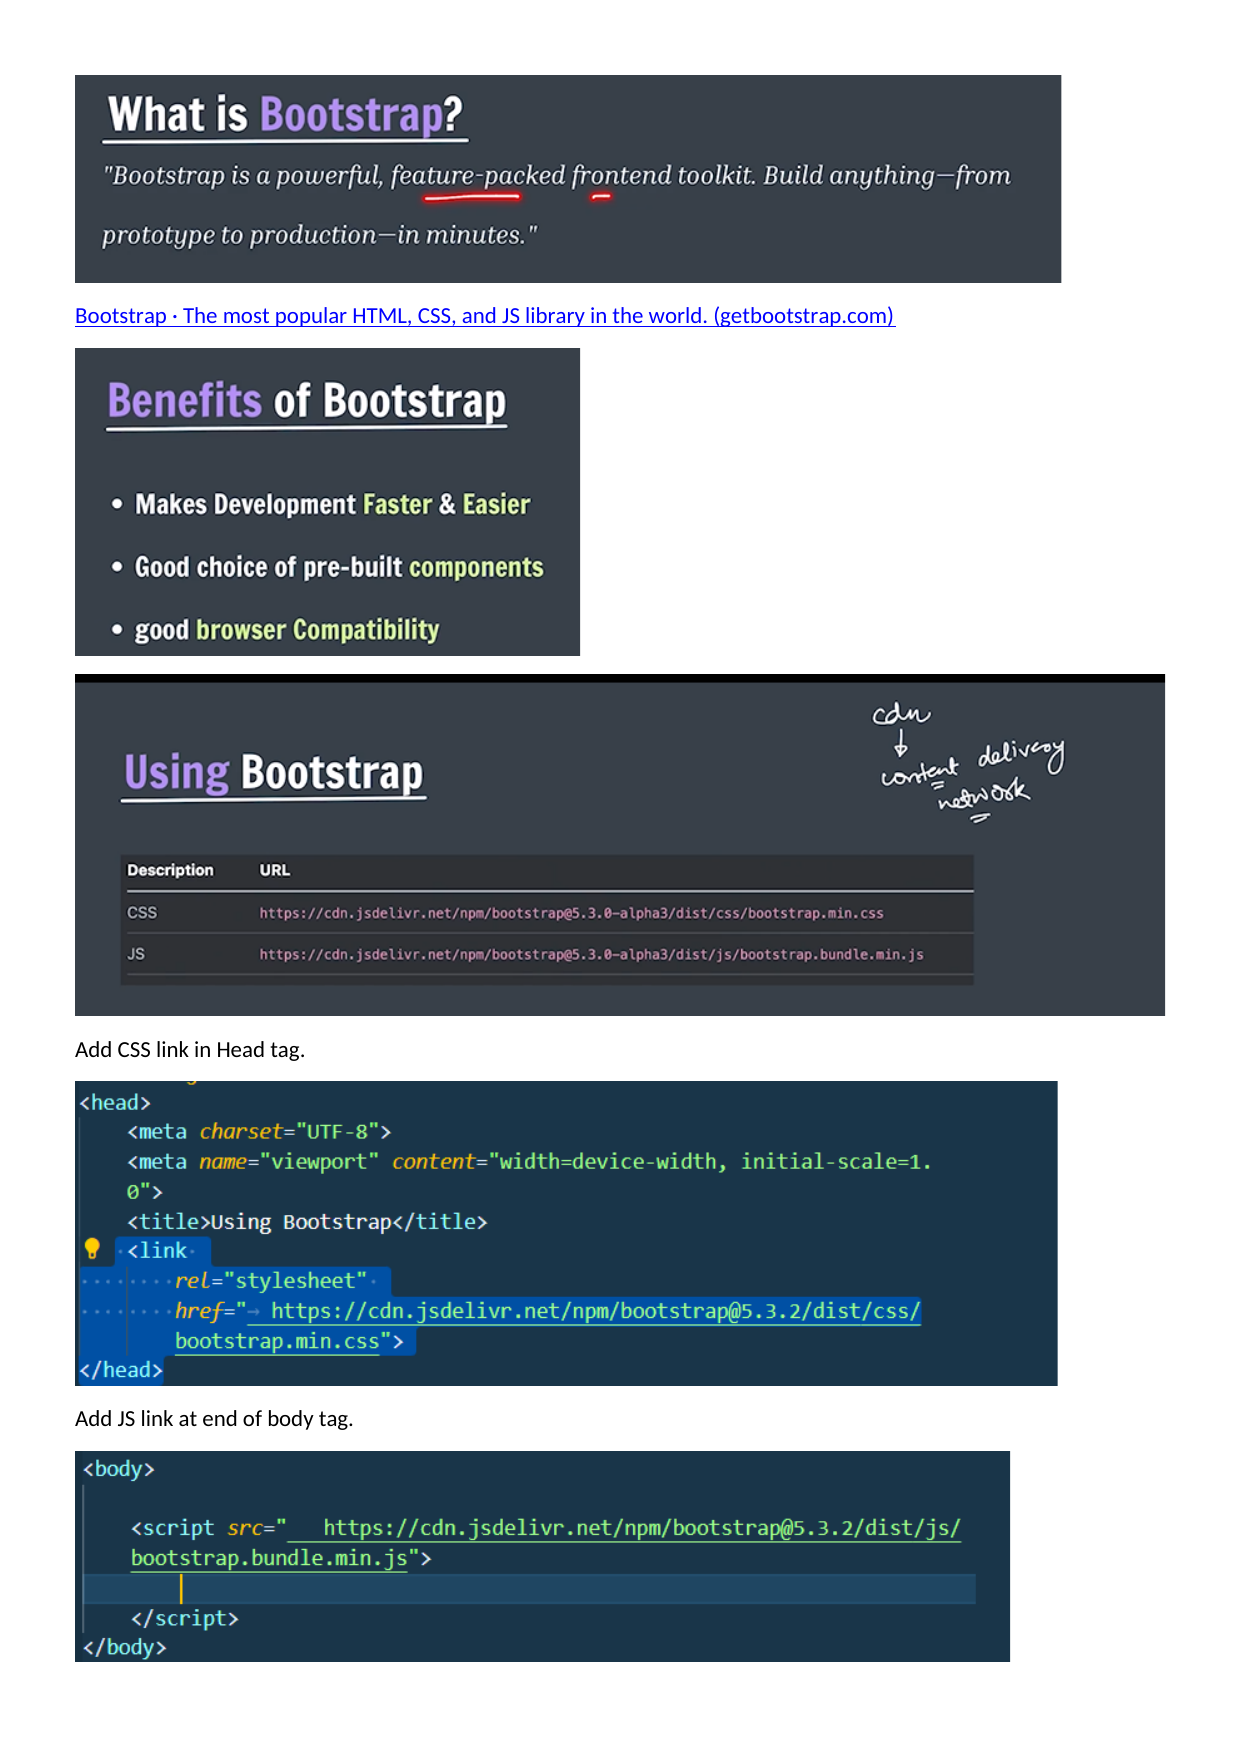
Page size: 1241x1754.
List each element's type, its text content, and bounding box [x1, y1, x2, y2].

picture [75, 348, 580, 656]
picture [75, 75, 1062, 283]
text Add CSS link in Head tag. [75, 1035, 1165, 1063]
text Add JS link at end of body tag. [75, 1404, 1165, 1432]
picture [75, 1081, 1058, 1386]
picture [75, 1451, 1011, 1662]
text Bootstrap · The most popular HTML, CSS, and JS library in the world. (getbootstrap.com) [75, 301, 1165, 329]
picture [75, 674, 1166, 1016]
